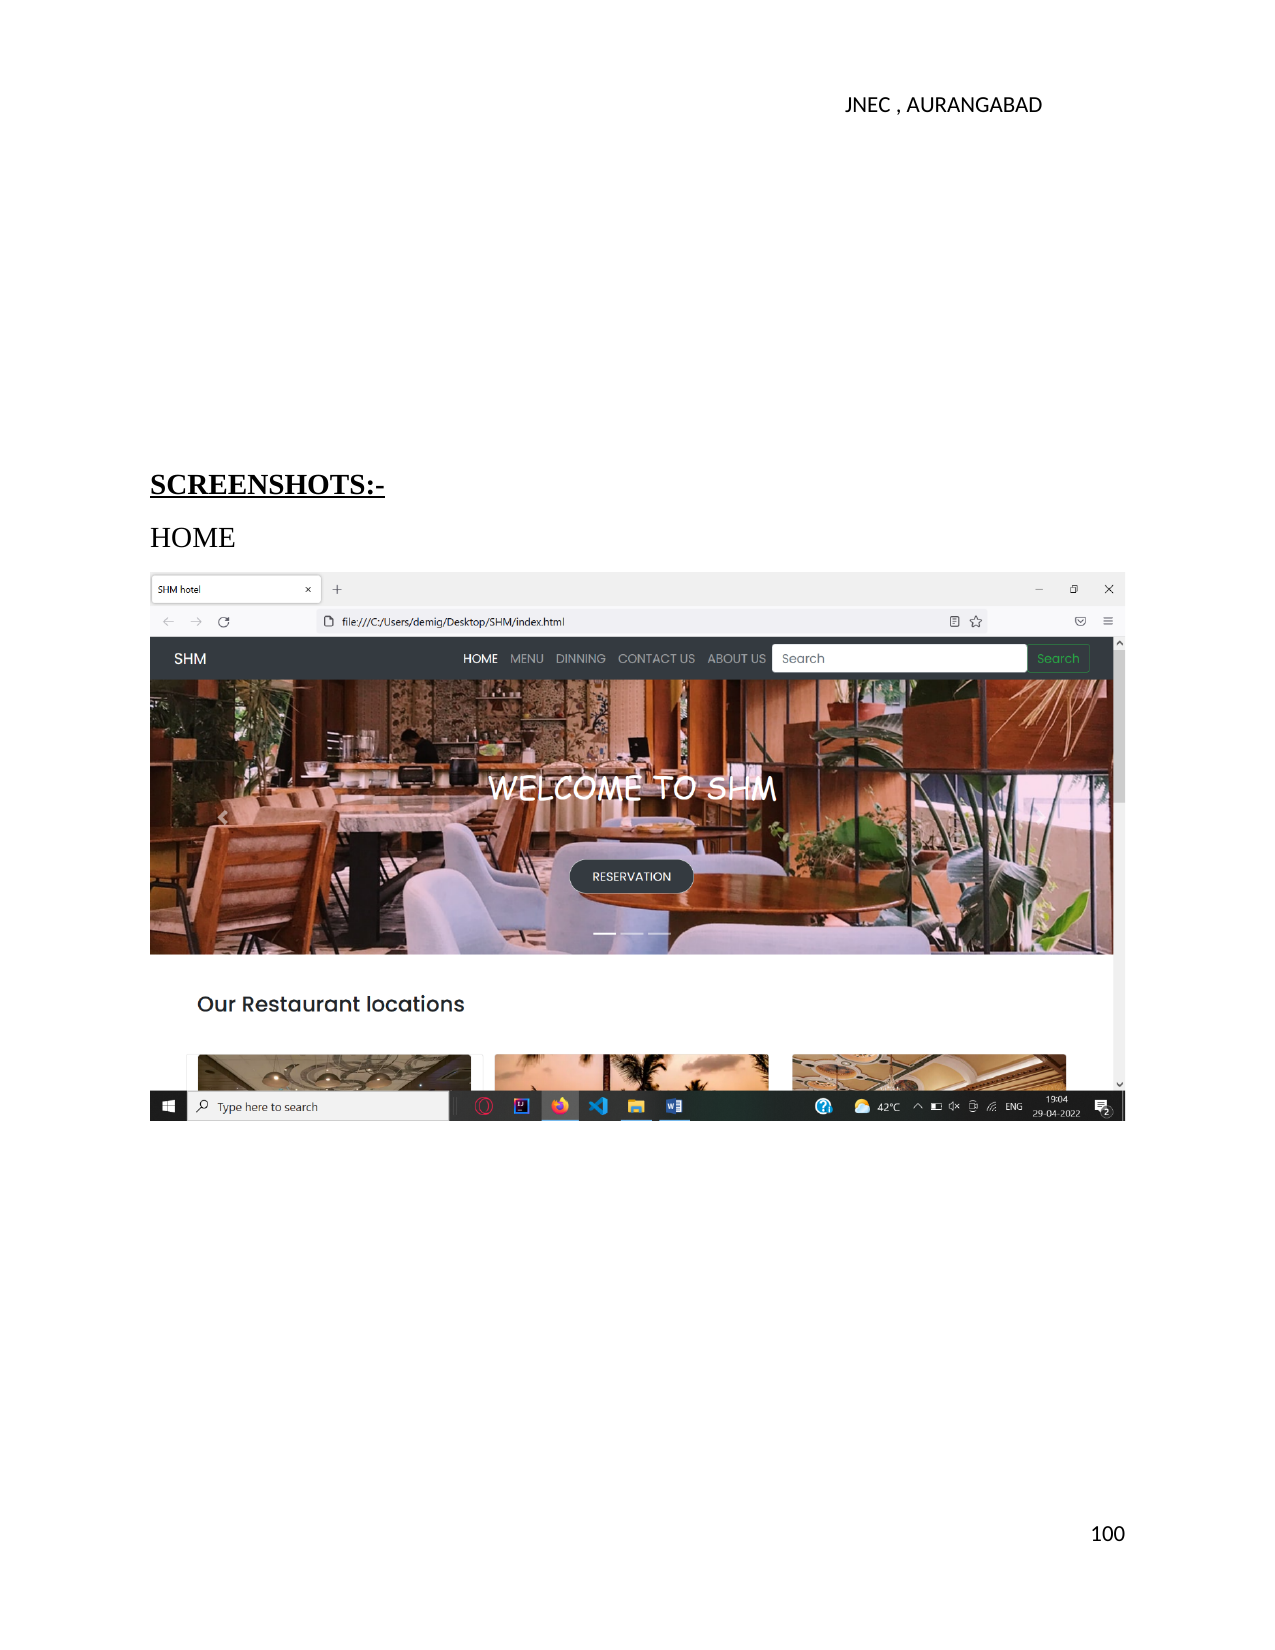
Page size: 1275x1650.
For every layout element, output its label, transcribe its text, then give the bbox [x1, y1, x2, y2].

text HOME [150, 520, 1125, 553]
text SCREENSHOTS:- [150, 467, 1125, 500]
picture [150, 572, 1125, 1121]
